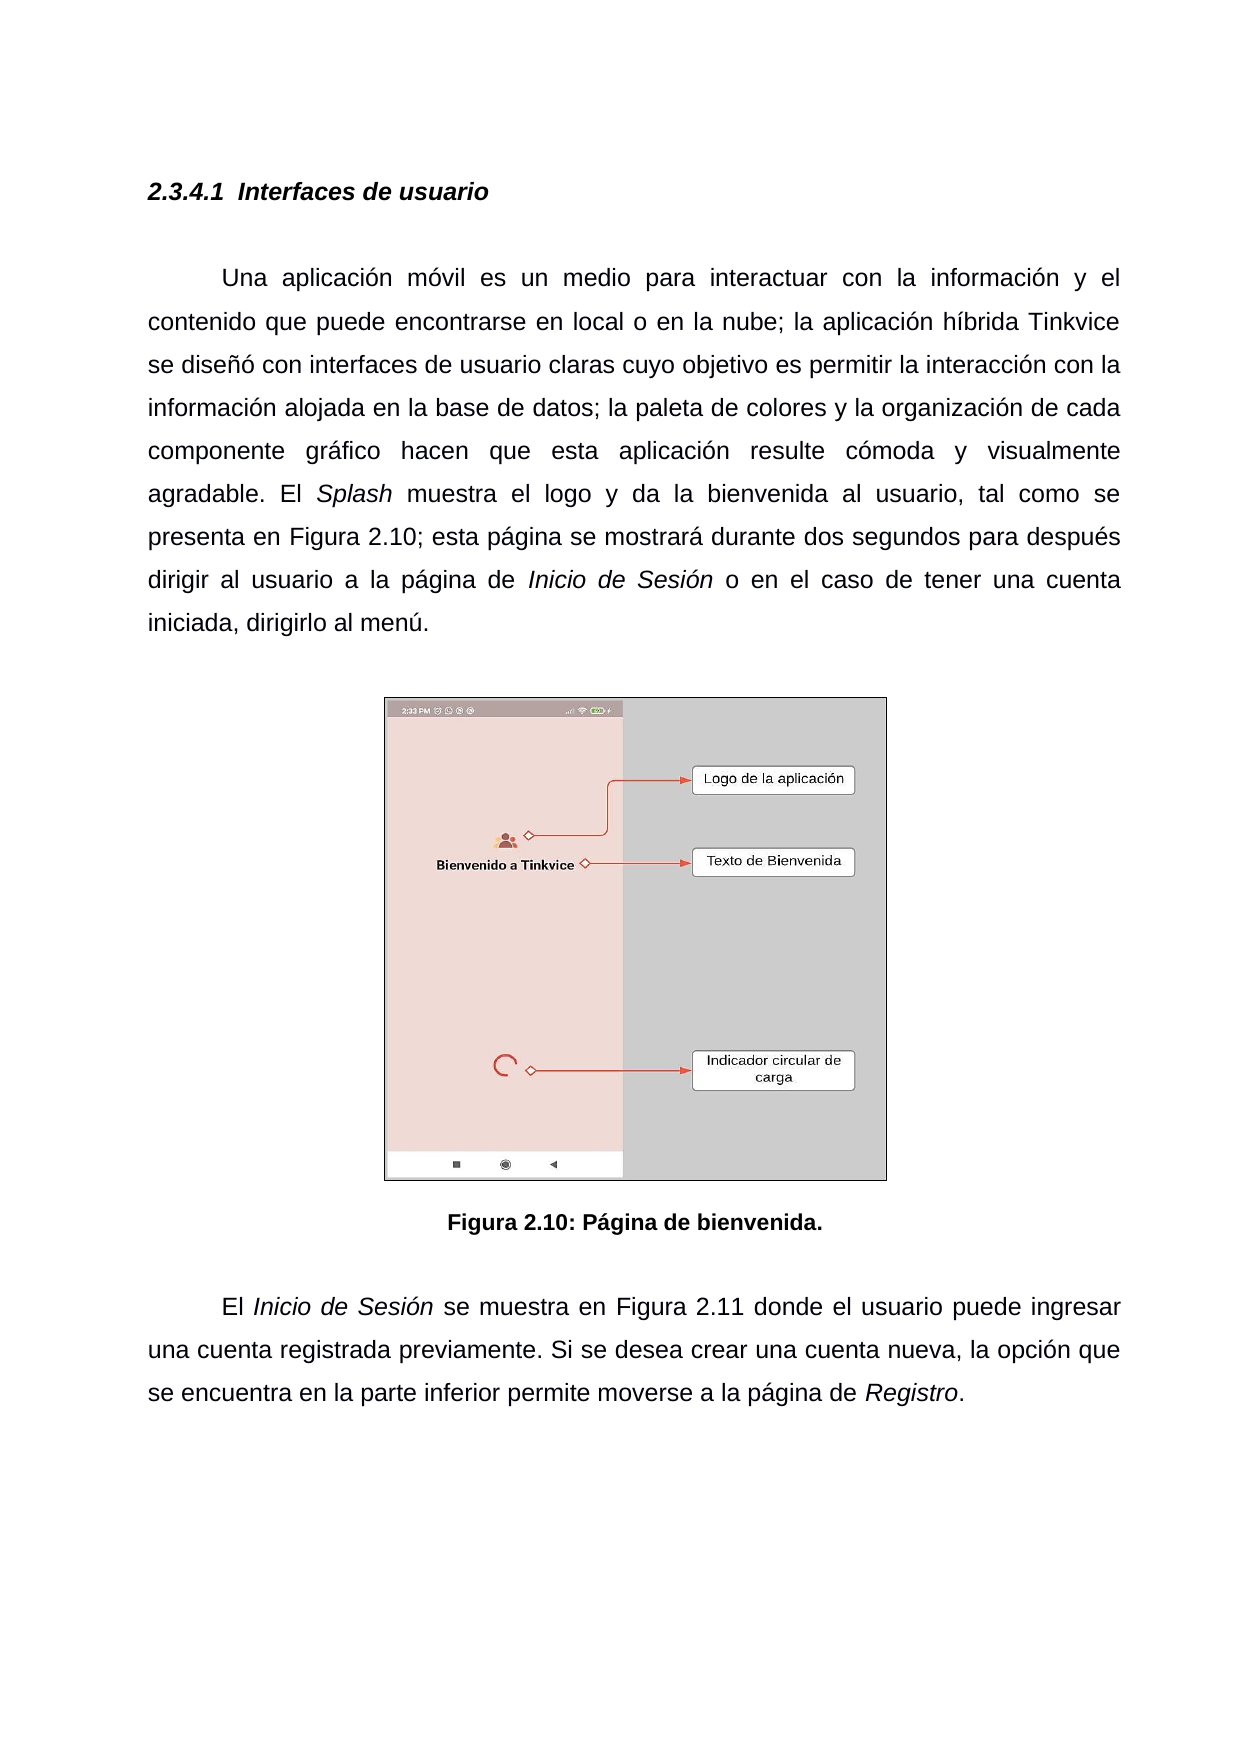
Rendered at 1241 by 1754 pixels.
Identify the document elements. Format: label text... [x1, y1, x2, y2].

picture [385, 698, 886, 1180]
subtitle Interfaces de usuario [148, 177, 1122, 206]
